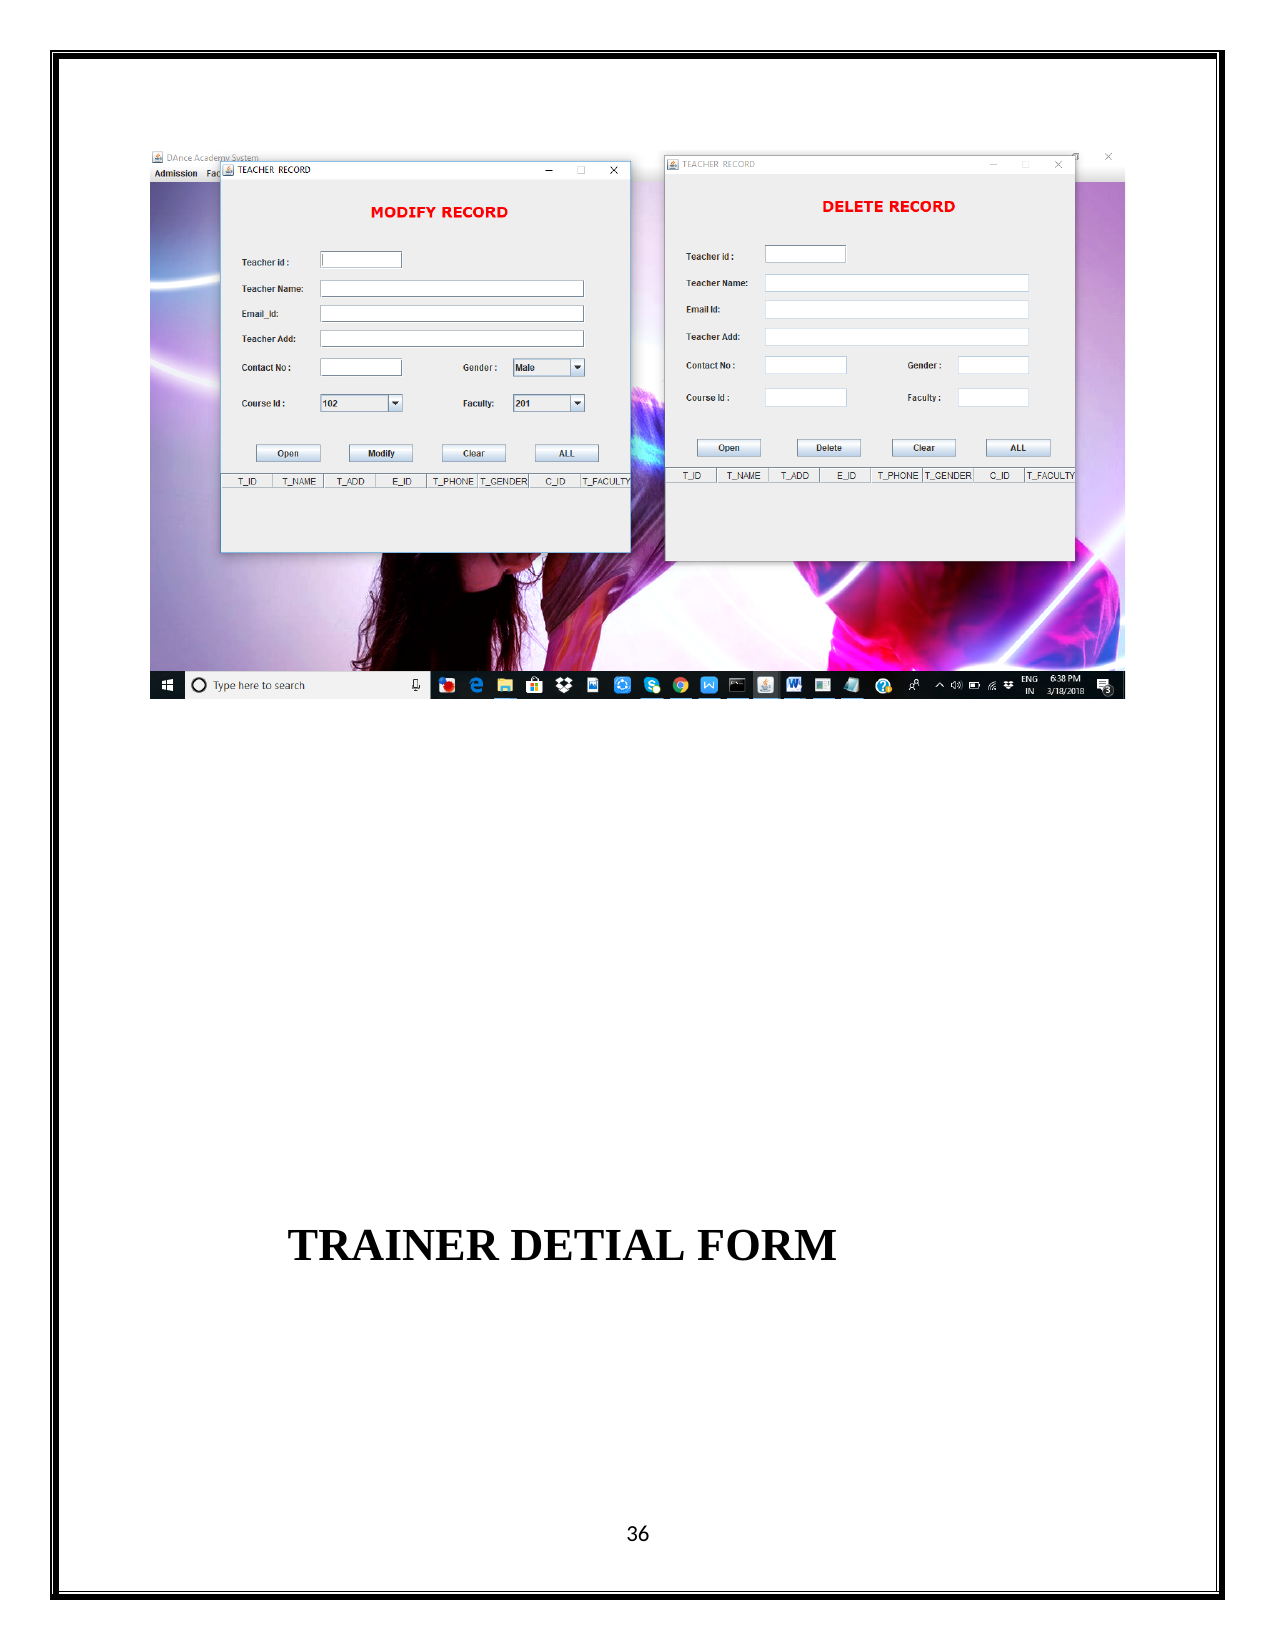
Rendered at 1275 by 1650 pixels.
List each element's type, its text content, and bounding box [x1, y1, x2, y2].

text TRAINER DETIAL FORM [150, 1217, 1125, 1270]
picture [150, 150, 1125, 699]
